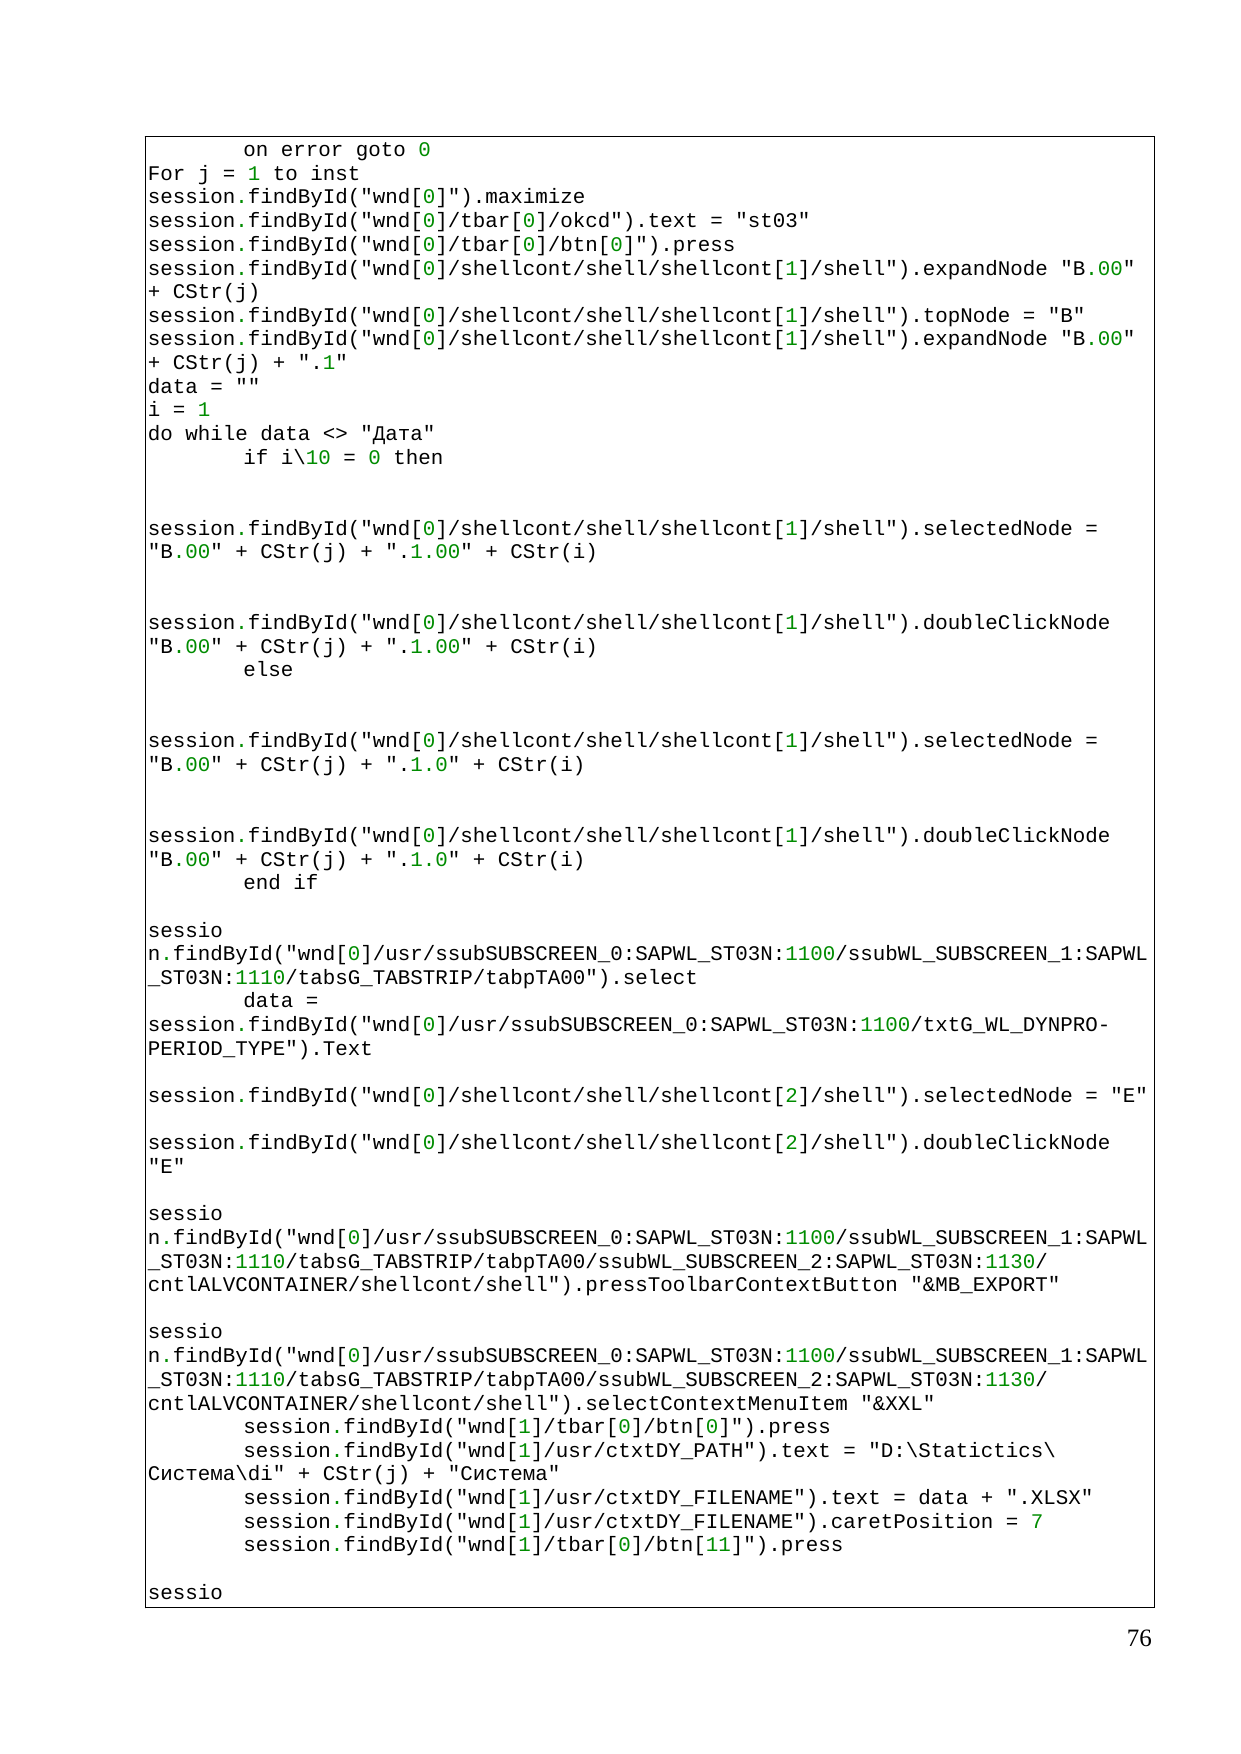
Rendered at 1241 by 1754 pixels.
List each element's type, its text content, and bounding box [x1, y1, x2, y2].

text session.findById("wnd[0]/shellcont/shell/shellcont[1]/shell").topNode = "B" [148, 305, 1152, 328]
text session.findById("wnd[0]").maximize [148, 187, 1152, 210]
text do while data <> "Дата" [148, 423, 1152, 447]
text i = 1 [148, 399, 1152, 423]
text session.findById("wnd[0]/shellcont/shell/shellcont[1]/shell").doubleClickNode "B.00" + CStr(j) + ".1.00" + CStr(i) [148, 565, 1152, 659]
text For j = 1 to inst [148, 163, 1152, 187]
text else [148, 659, 1152, 683]
text if i\10 = 0 then [148, 447, 1152, 470]
text session.findById("wnd[1]/usr/ctxtDY_FILENAME").text = data + ".XLSX" [148, 1487, 1152, 1511]
text end if [148, 872, 1152, 896]
text session.findById("wnd[0]/shellcont/shell/shellcont[1]/shell").selectedNode = "B.00" + CStr(j) + ".1.0" + CStr(i) [148, 683, 1152, 778]
text data = "" [148, 376, 1152, 399]
text session.findById("wnd[0]/shellcont/shell/shellcont[2]/shell").doubleClickNode "E" [148, 1109, 1152, 1180]
text data = session.findById("wnd[0]/usr/ssubSUBSCREEN_0:SAPWL_ST03N:1100/txtG_WL_DYNPRO-PERIOD_TYPE").Text [148, 991, 1152, 1061]
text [146, 1555, 1154, 1607]
text session.findById("wnd[0]/shellcont/shell/shellcont[1]/shell").expandNode "B.00" + CStr(j) + ".1" [148, 328, 1152, 376]
text session.findById("wnd[1]/tbar[0]/btn[0]").press [148, 1416, 1152, 1440]
text session.findById("wnd[1]/usr/ctxtDY_PATH").text = "D:\Statictics\Система\di" + CStr(j) + "Система" [148, 1440, 1152, 1487]
text session.findById("wnd[1]/usr/ctxtDY_FILENAME").caretPosition = 7 [148, 1511, 1152, 1534]
text session.findById("wnd[0]/shellcont/shell/shellcont[1]/shell").expandNode "B.00" + CStr(j) [148, 257, 1152, 305]
text session.findById("wnd[0]/usr/ssubSUBSCREEN_0:SAPWL_ST03N:1100/ssubWL_SUBSCREEN_1:SAPWL_ST03N:1110/tabsG_TABSTRIP/tabpTA00/ssubWL_SUBSCREEN_2:SAPWL_ST03N:1130/cntlALVCONTAINER/shellcont/shell").selectContextMenuItem "&XXL" [148, 1298, 1152, 1416]
text session.findById("wnd[0]/shellcont/shell/shellcont[1]/shell").doubleClickNode "B.00" + CStr(j) + ".1.0" + CStr(i) [148, 778, 1152, 872]
text session.findById("wnd[0]/usr/ssubSUBSCREEN_0:SAPWL_ST03N:1100/ssubWL_SUBSCREEN_1:SAPWL_ST03N:1110/tabsG_TABSTRIP/tabpTA00/ssubWL_SUBSCREEN_2:SAPWL_ST03N:1130/cntlALVCONTAINER/shellcont/shell").pressToolbarContextButton "&MB_EXPORT" [148, 1180, 1152, 1298]
text session.findById("wnd[1]/tbar[0]/btn[11]").press [148, 1534, 1152, 1555]
text on error goto 0 [146, 137, 1154, 163]
text session.findById("wnd[0]/shellcont/shell/shellcont[1]/shell").selectedNode = "B.00" + CStr(j) + ".1.00" + CStr(i) [148, 470, 1152, 565]
text session.findById("wnd[0]/shellcont/shell/shellcont[2]/shell").selectedNode = "E" [148, 1061, 1152, 1109]
text session.findById("wnd[0]/tbar[0]/okcd").text = "st03" [148, 210, 1152, 234]
text session.findById("wnd[0]/usr/ssubSUBSCREEN_0:SAPWL_ST03N:1100/ssubWL_SUBSCREEN_1:SAPWL_ST03N:1110/tabsG_TABSTRIP/tabpTA00").select [148, 896, 1152, 991]
text session.findById("wnd[0]/tbar[0]/btn[0]").press [148, 234, 1152, 257]
